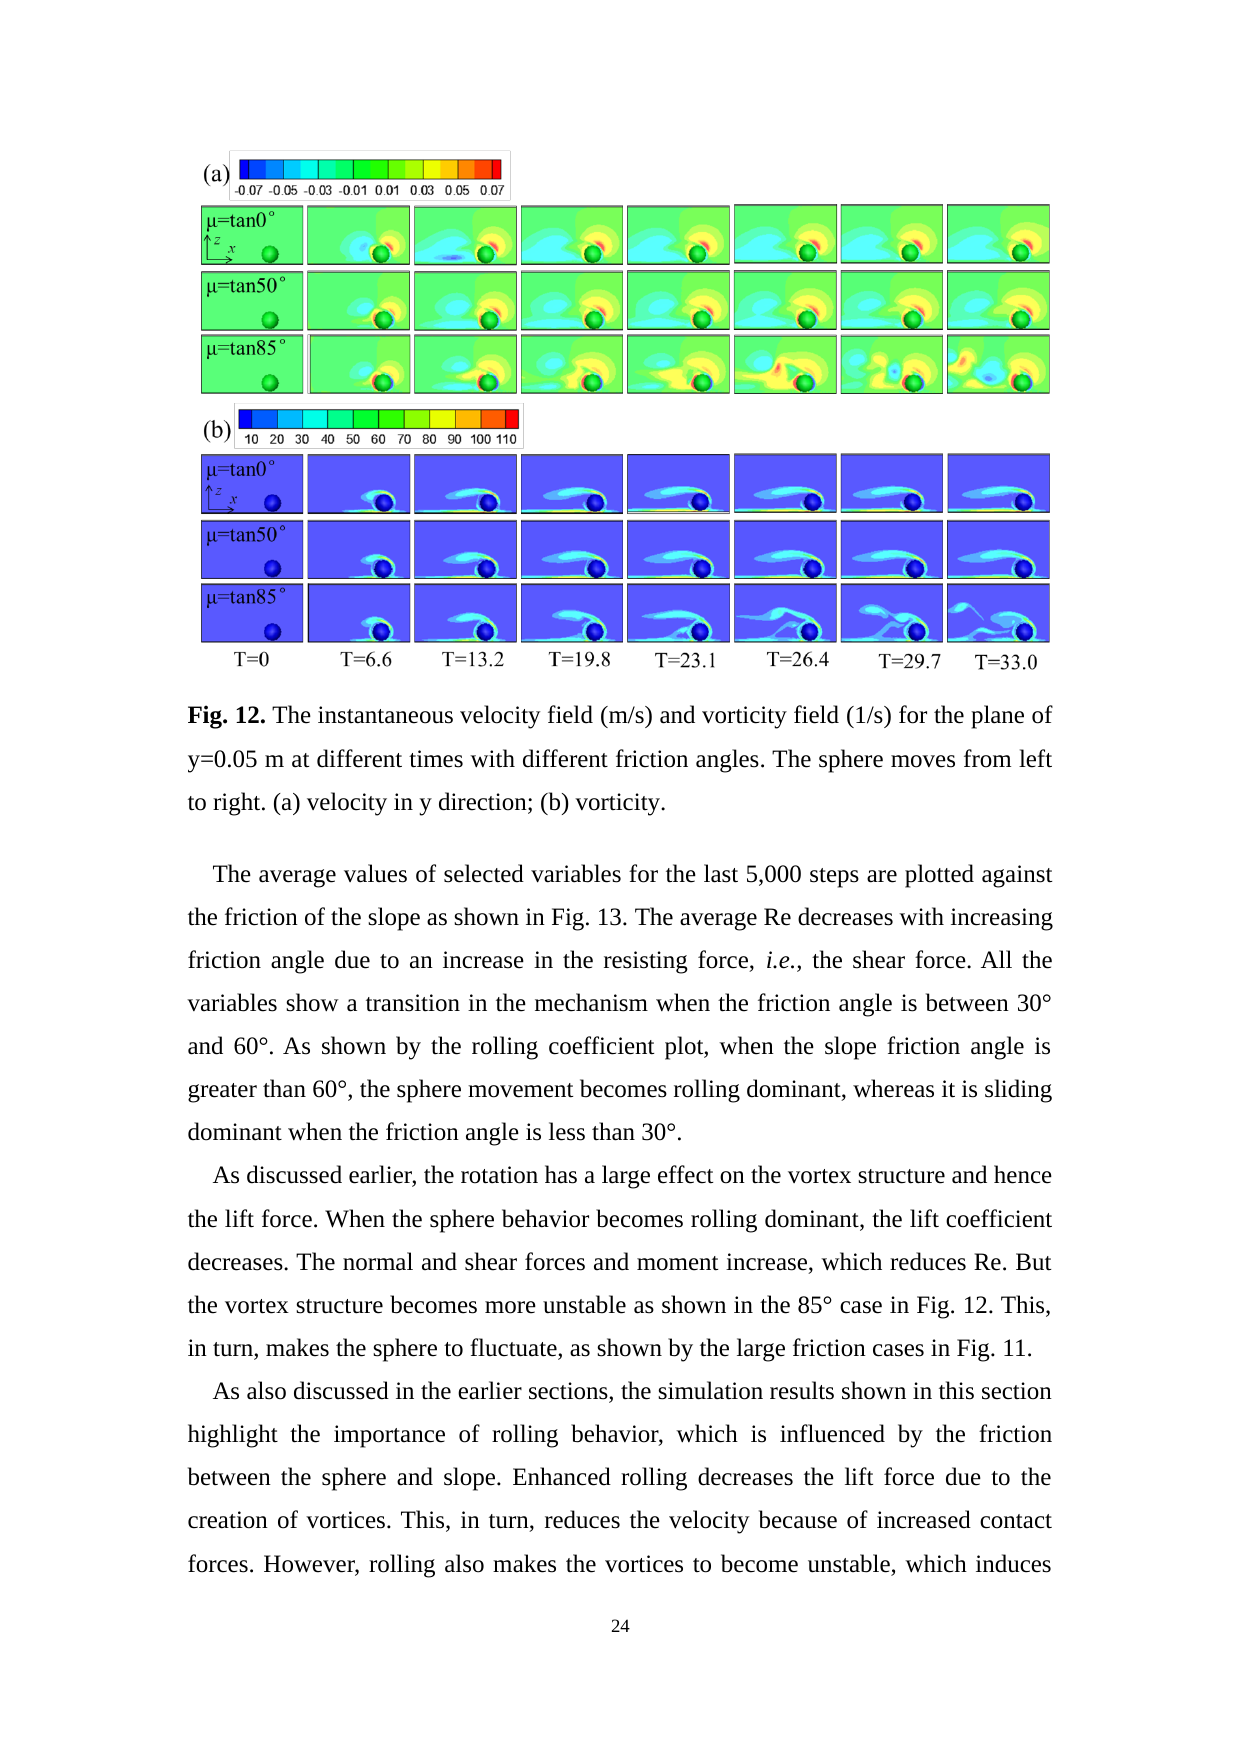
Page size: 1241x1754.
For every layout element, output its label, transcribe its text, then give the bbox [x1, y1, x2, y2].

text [187, 1376, 1053, 1577]
text Fig. 12. The instantaneous velocity field (m/s) and vorticity field (1/s) for the plane of y=0.05 m at different times with different friction angles. The sphere moves from left to right. (a) velocity in y direction; (b) vorticity. [187, 701, 1053, 816]
text As discussed earlier, the rotation has a large effect on the vortex structure and hence the lift force. When the sphere behavior becomes rolling dominant, the lift coefficient decreases. The normal and shear forces and moment increase, which reduces Re. But the vortex structure becomes more unstable as shown in the 85° case in Fig. 12. This, in turn, makes the sphere to fluctuate, as shown by the large friction cases in Fig. 11. [187, 1161, 1053, 1362]
text The average values of selected variables for the last 5,000 steps are plotted against the friction of the slope as shown in Fig. 13. The average Re decreases with increasing friction angle due to an increase in the resisting force, i.e., the shear force. All the variables show a transition in the mechanism when the friction angle is between 30° and 60°. As shown by the rolling coefficient plot, when the slope friction angle is greater than 60°, the sphere movement becomes rolling dominant, whereas it is sliding dominant when the friction angle is less than 30°. [187, 859, 1053, 1146]
picture [187, 150, 1053, 687]
